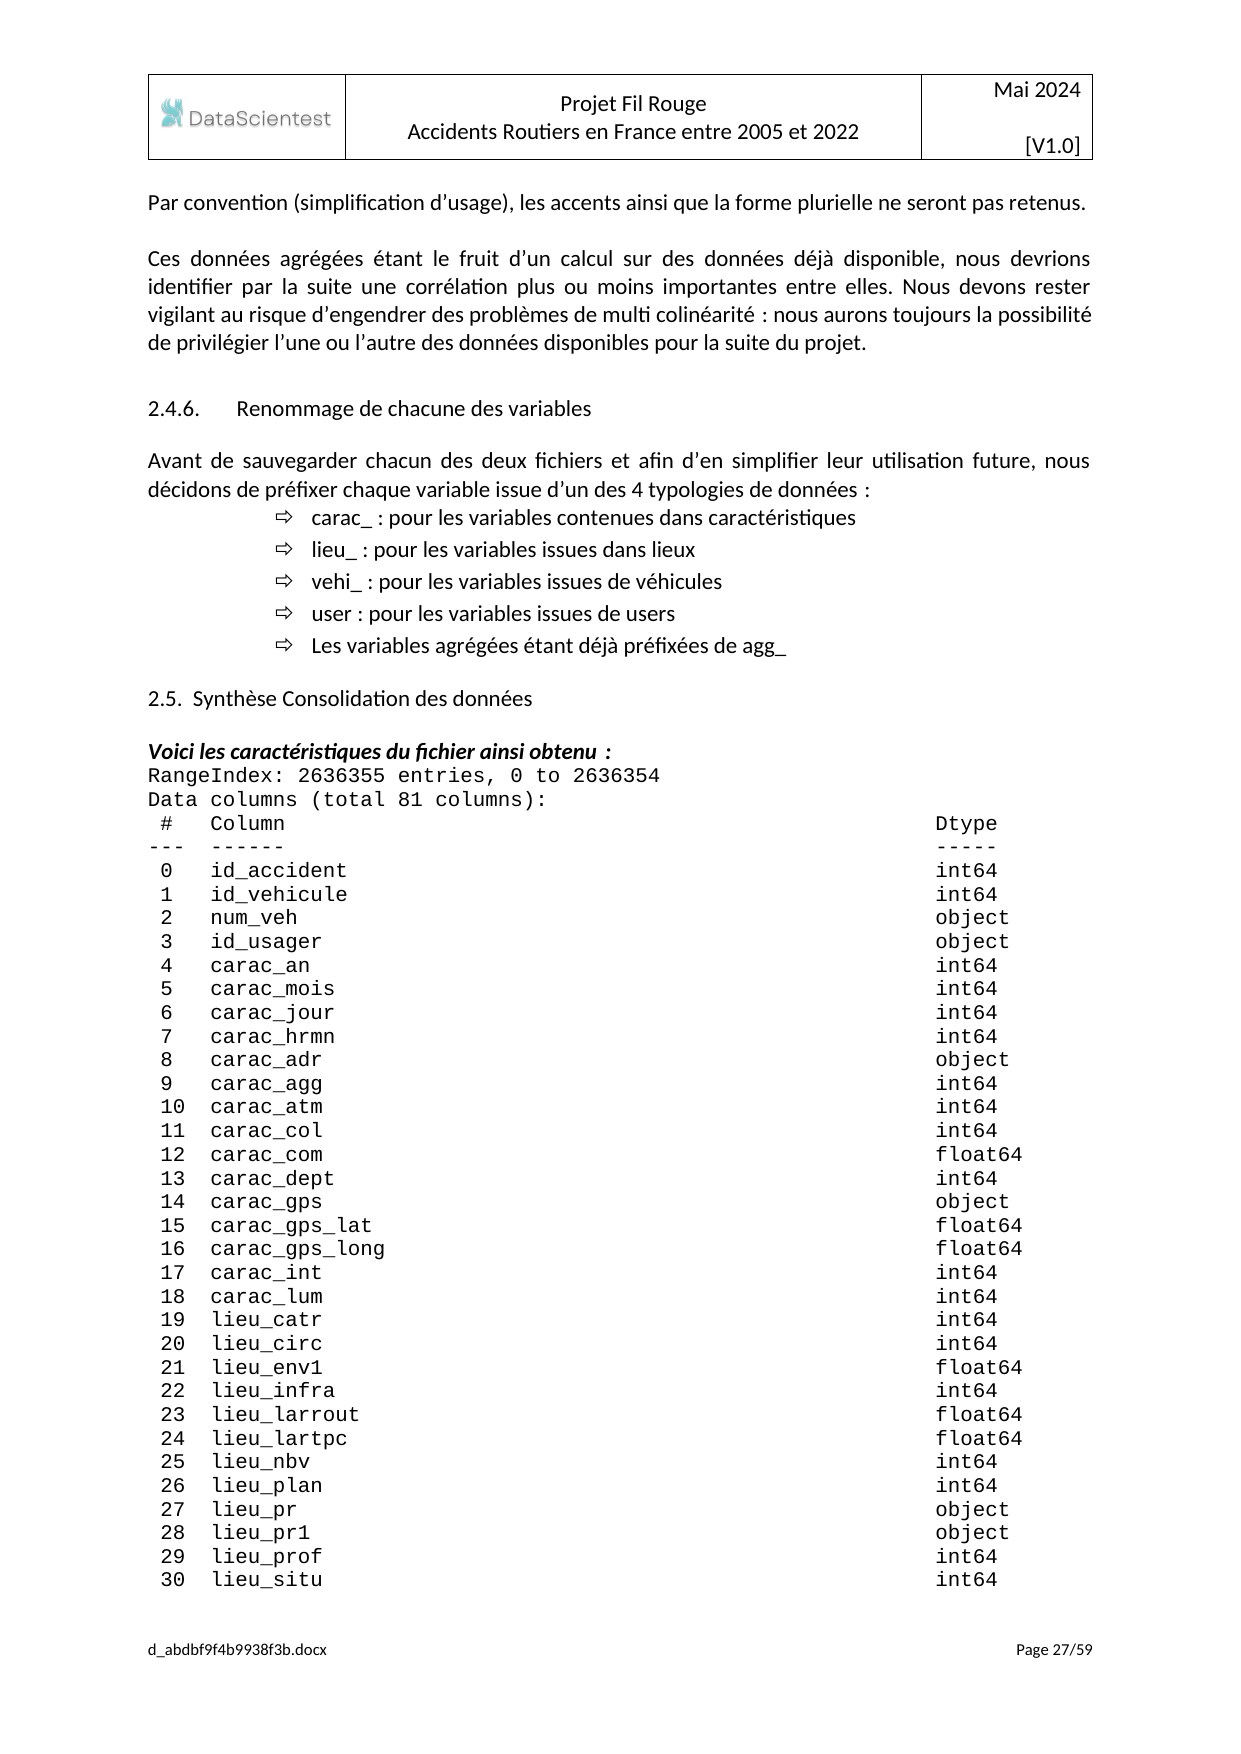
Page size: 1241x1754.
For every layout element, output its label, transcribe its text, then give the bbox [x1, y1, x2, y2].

text 7 carac_hrmn int64 [148, 1026, 1092, 1049]
text 4 carac_an int64 [148, 955, 1092, 978]
text 0 id_accident int64 [148, 860, 1092, 884]
text RangeIndex: 2636355 entries, 0 to 2636354 [148, 766, 1092, 789]
subtitle Renommage de chacune des variables [148, 394, 1092, 422]
list lieu_ : pour les variables issues dans lieux [274, 535, 1092, 563]
text 1 id_vehicule int64 [148, 884, 1092, 907]
text 3 id_usager object [148, 931, 1092, 955]
text 2 num_veh object [148, 907, 1092, 931]
text 20 lieu_circ int64 [148, 1333, 1092, 1357]
text 13 carac_dept int64 [148, 1167, 1092, 1191]
text 5 carac_mois int64 [148, 978, 1092, 1002]
text 10 carac_atm int64 [148, 1097, 1092, 1120]
list vehi_ : pour les variables issues de véhicules [274, 567, 1092, 595]
list user : pour les variables issues de users [274, 599, 1092, 627]
text 9 carac_agg int64 [148, 1073, 1092, 1097]
text 6 carac_jour int64 [148, 1002, 1092, 1026]
text 27 lieu_pr object [148, 1498, 1092, 1522]
text 22 lieu_infra int64 [148, 1380, 1092, 1404]
text 14 carac_gps object [148, 1191, 1092, 1215]
list carac_ : pour les variables contenues dans caractéristiques [274, 503, 1092, 531]
text 12 carac_com float64 [148, 1144, 1092, 1167]
text 24 lieu_lartpc float64 [148, 1428, 1092, 1451]
text Avant de sauvegarder chacun des deux fichiers et afin d’en simplifier leur utilisation future, nous décidons de préfixer chaque variable issue d’un des 4 typologies de données : [148, 447, 1092, 503]
text 15 carac_gps_lat float64 [148, 1215, 1092, 1238]
text 8 carac_adr object [148, 1049, 1092, 1073]
text 26 lieu_plan int64 [148, 1475, 1092, 1498]
text Par convention (simplification d’usage), les accents ainsi que la forme plurielle ne seront pas retenus. [148, 188, 1092, 216]
text --- ------ ----- [148, 836, 1092, 860]
text 21 lieu_env1 float64 [148, 1357, 1092, 1380]
text Voici les caractéristiques du fichier ainsi obtenu : [148, 737, 1092, 766]
text 18 carac_lum int64 [148, 1286, 1092, 1309]
text # Column Dtype [148, 813, 1092, 836]
subtitle Synthèse Consolidation des données [148, 684, 1092, 712]
text 11 carac_col int64 [148, 1120, 1092, 1144]
text 30 lieu_situ int64 [148, 1569, 1092, 1593]
text 23 lieu_larrout float64 [148, 1404, 1092, 1428]
text Ces données agrégées étant le fruit d’un calcul sur des données déjà disponible, nous devrions identifier par la suite une corrélation plus ou moins importantes entre elles. Nous devons rester vigilant au risque d’engendrer des problèmes de multi colinéarité : nous aurons toujours la possibilité de privilégier l’une ou l’autre des données disponibles pour la suite du projet. [148, 244, 1092, 356]
text 29 lieu_prof int64 [148, 1546, 1092, 1569]
text 19 lieu_catr int64 [148, 1309, 1092, 1333]
picture [159, 98, 334, 136]
text 28 lieu_pr1 object [148, 1522, 1092, 1546]
text 17 carac_int int64 [148, 1262, 1092, 1286]
text Data columns (total 81 columns): [148, 789, 1092, 813]
list Les variables agrégées étant déjà préfixées de agg_ [274, 631, 1092, 659]
text 16 carac_gps_long float64 [148, 1238, 1092, 1262]
text 25 lieu_nbv int64 [148, 1451, 1092, 1475]
